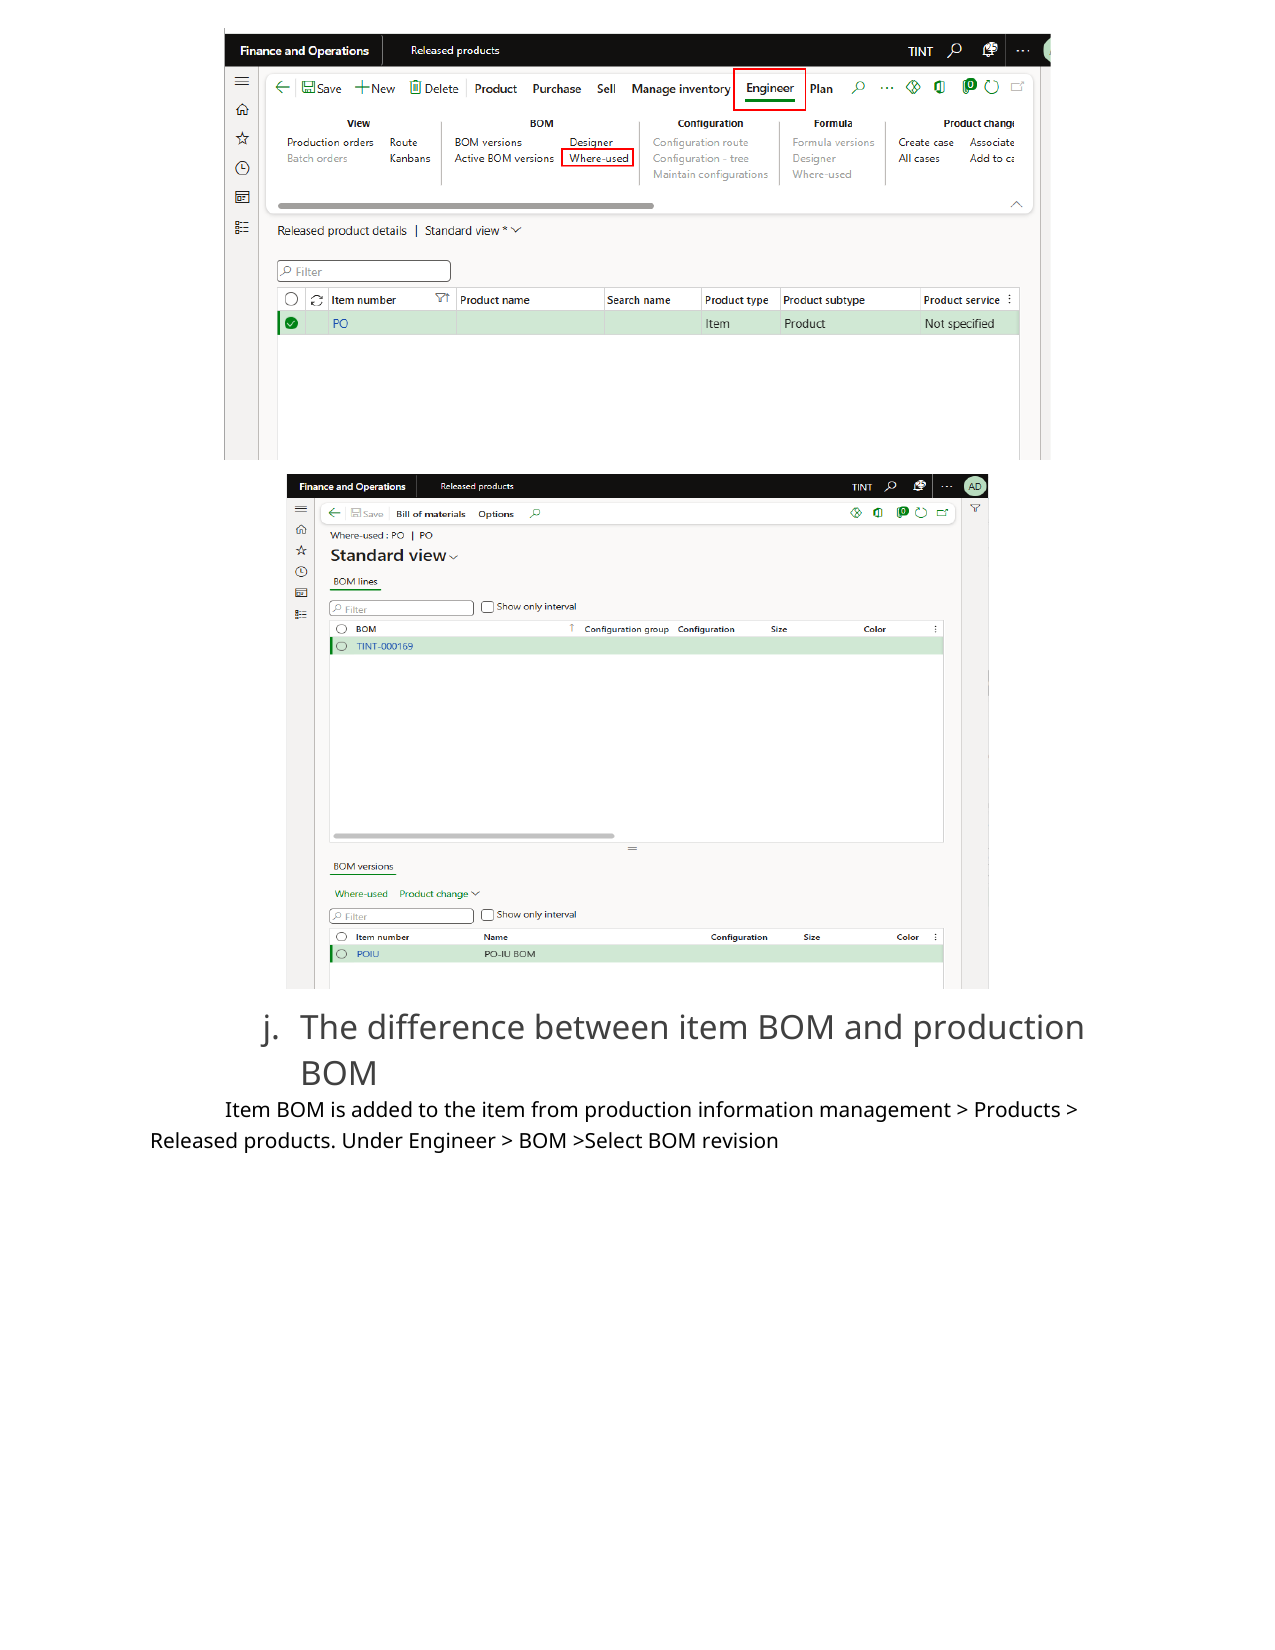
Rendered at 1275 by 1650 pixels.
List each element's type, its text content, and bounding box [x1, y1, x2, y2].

text Item BOM is added to the item from production information management > Products > Released products. Under Engineer > BOM >Select BOM revision [150, 1095, 1125, 1155]
picture [286, 474, 989, 989]
picture [224, 28, 1051, 460]
subtitle The difference between item BOM and production BOM [262, 1004, 1125, 1095]
